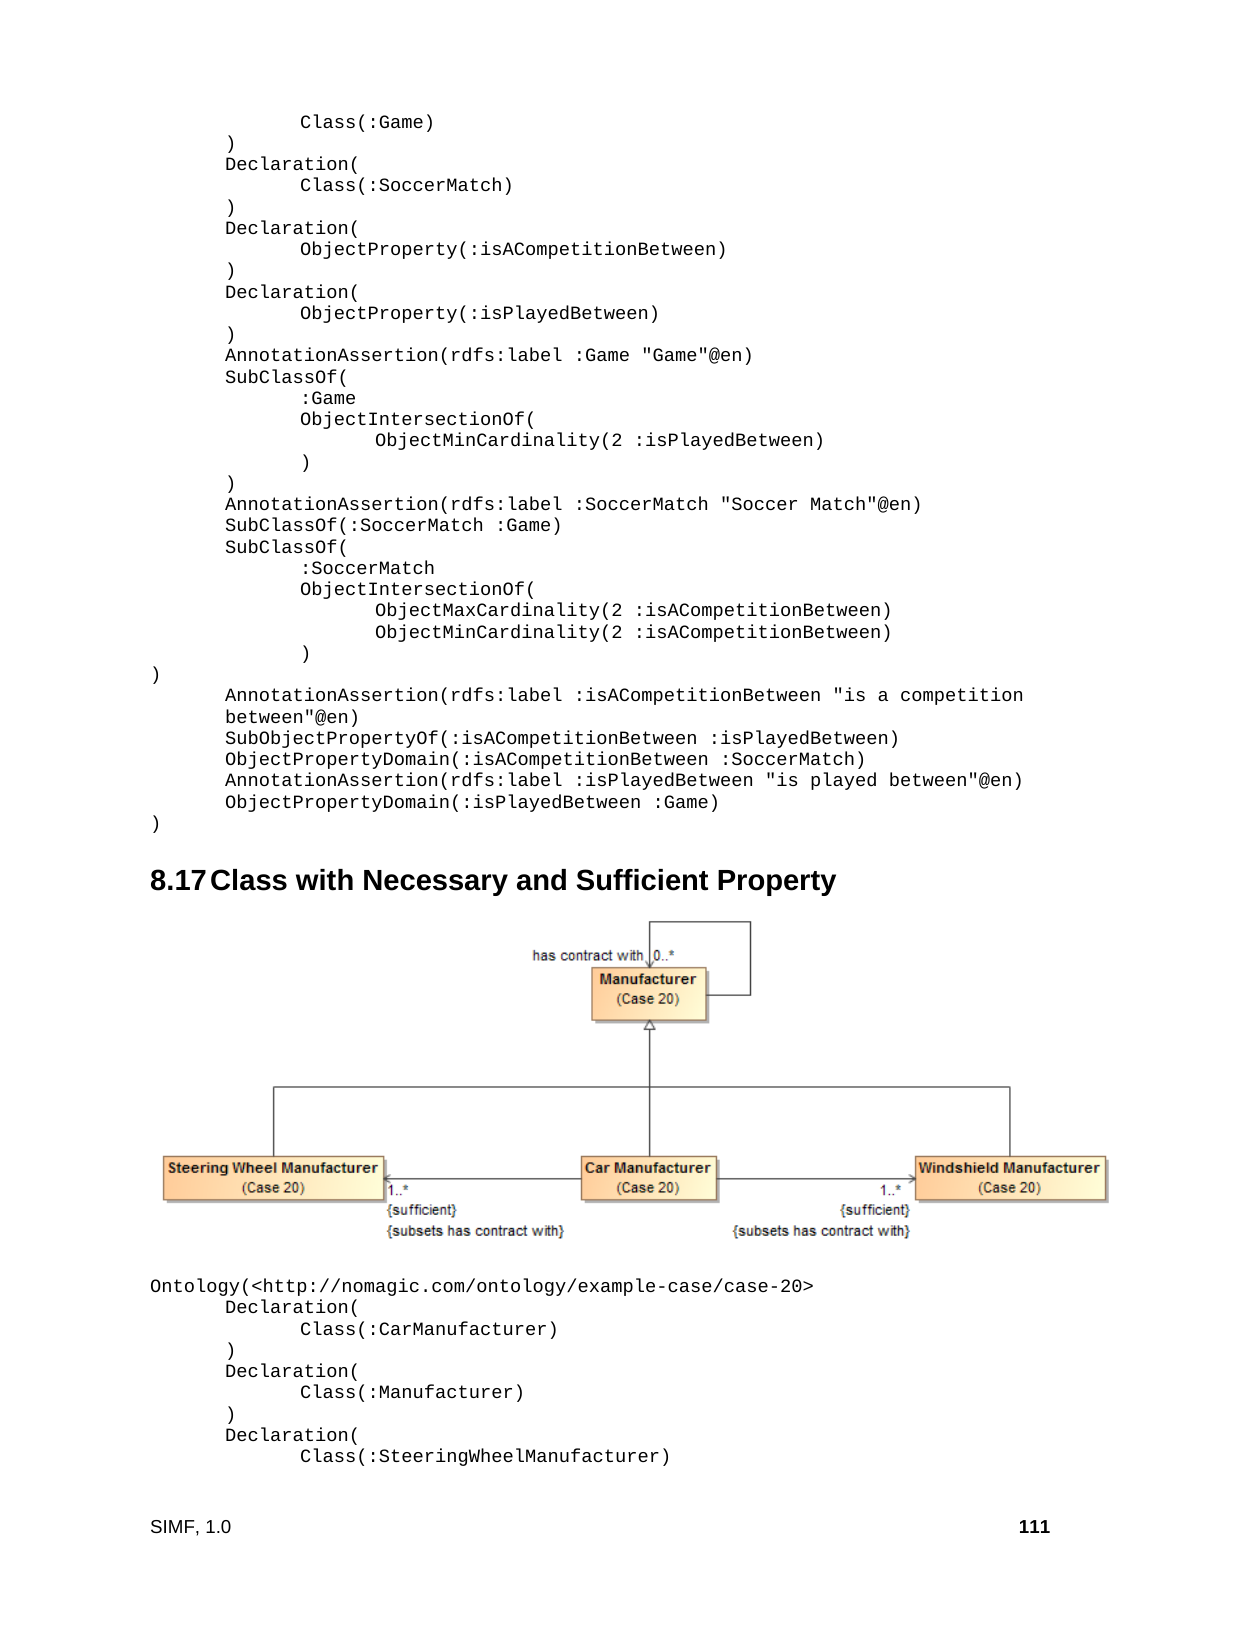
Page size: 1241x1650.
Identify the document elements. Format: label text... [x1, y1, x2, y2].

text Class(:Manufacturer) [225, 1383, 1165, 1404]
text ObjectPropertyDomain(:isACompetitionBetween :SoccerMatch) [225, 750, 1165, 771]
text :Game [225, 389, 1165, 410]
text ) [225, 474, 1165, 495]
text Declaration( [150, 1362, 1165, 1383]
text ) [300, 644, 1165, 665]
text SubClassOf(:SoccerMatch :Game) [225, 516, 1165, 537]
text Declaration( [150, 1298, 1165, 1319]
picture [150, 899, 1125, 1253]
text AnnotationAssertion(rdfs:label :Game "Game"@en) [225, 346, 1165, 367]
text ) [225, 197, 1165, 219]
text ) [225, 325, 1165, 346]
text :SoccerMatch [225, 559, 1165, 580]
text ) [150, 814, 1165, 835]
text Declaration( [225, 155, 1165, 176]
text ObjectProperty(:isPlayedBetween) [225, 304, 1165, 325]
text Ontology(<http://nomagic.com/ontology/example-case/case-20> [150, 1277, 1165, 1298]
text AnnotationAssertion(rdfs:label :isACompetitionBetween "is a competition between"@en) [225, 686, 1165, 729]
text AnnotationAssertion(rdfs:label :isPlayedBetween "is played between"@en) [225, 771, 1165, 792]
text ) [150, 665, 1165, 686]
text Class(:SoccerMatch) [225, 176, 1165, 197]
text ) [225, 261, 1165, 282]
text ) [225, 452, 1165, 474]
text Declaration( [225, 282, 1165, 304]
text ) [150, 1404, 1165, 1426]
text SubObjectPropertyOf(:isACompetitionBetween :isPlayedBetween) [225, 729, 1165, 750]
text ObjectIntersectionOf( [225, 580, 1165, 601]
text Class(:CarManufacturer) [225, 1319, 1165, 1341]
text ObjectProperty(:isACompetitionBetween) [225, 240, 1165, 261]
text SubClassOf( [225, 367, 1165, 389]
text Class(:Game) [225, 112, 1165, 134]
text ) [225, 134, 1165, 155]
text ObjectPropertyDomain(:isPlayedBetween :Game) [225, 792, 1165, 814]
text ObjectMaxCardinality(2 :isACompetitionBetween) ObjectMinCardinality(2 :isACompetitionBetween) [375, 601, 1165, 644]
text SubClassOf( [225, 537, 1165, 559]
text Declaration( [225, 219, 1165, 240]
subtitle Class with Necessary and Sufficient Property [150, 863, 1165, 897]
text Declaration( [150, 1426, 1165, 1447]
text ) [150, 1341, 1165, 1362]
text ObjectIntersectionOf( [225, 410, 1165, 431]
text Class(:SteeringWheelManufacturer) [225, 1447, 1165, 1468]
text ObjectMinCardinality(2 :isPlayedBetween) [300, 431, 1165, 452]
text AnnotationAssertion(rdfs:label :SoccerMatch "Soccer Match"@en) [225, 495, 1165, 516]
